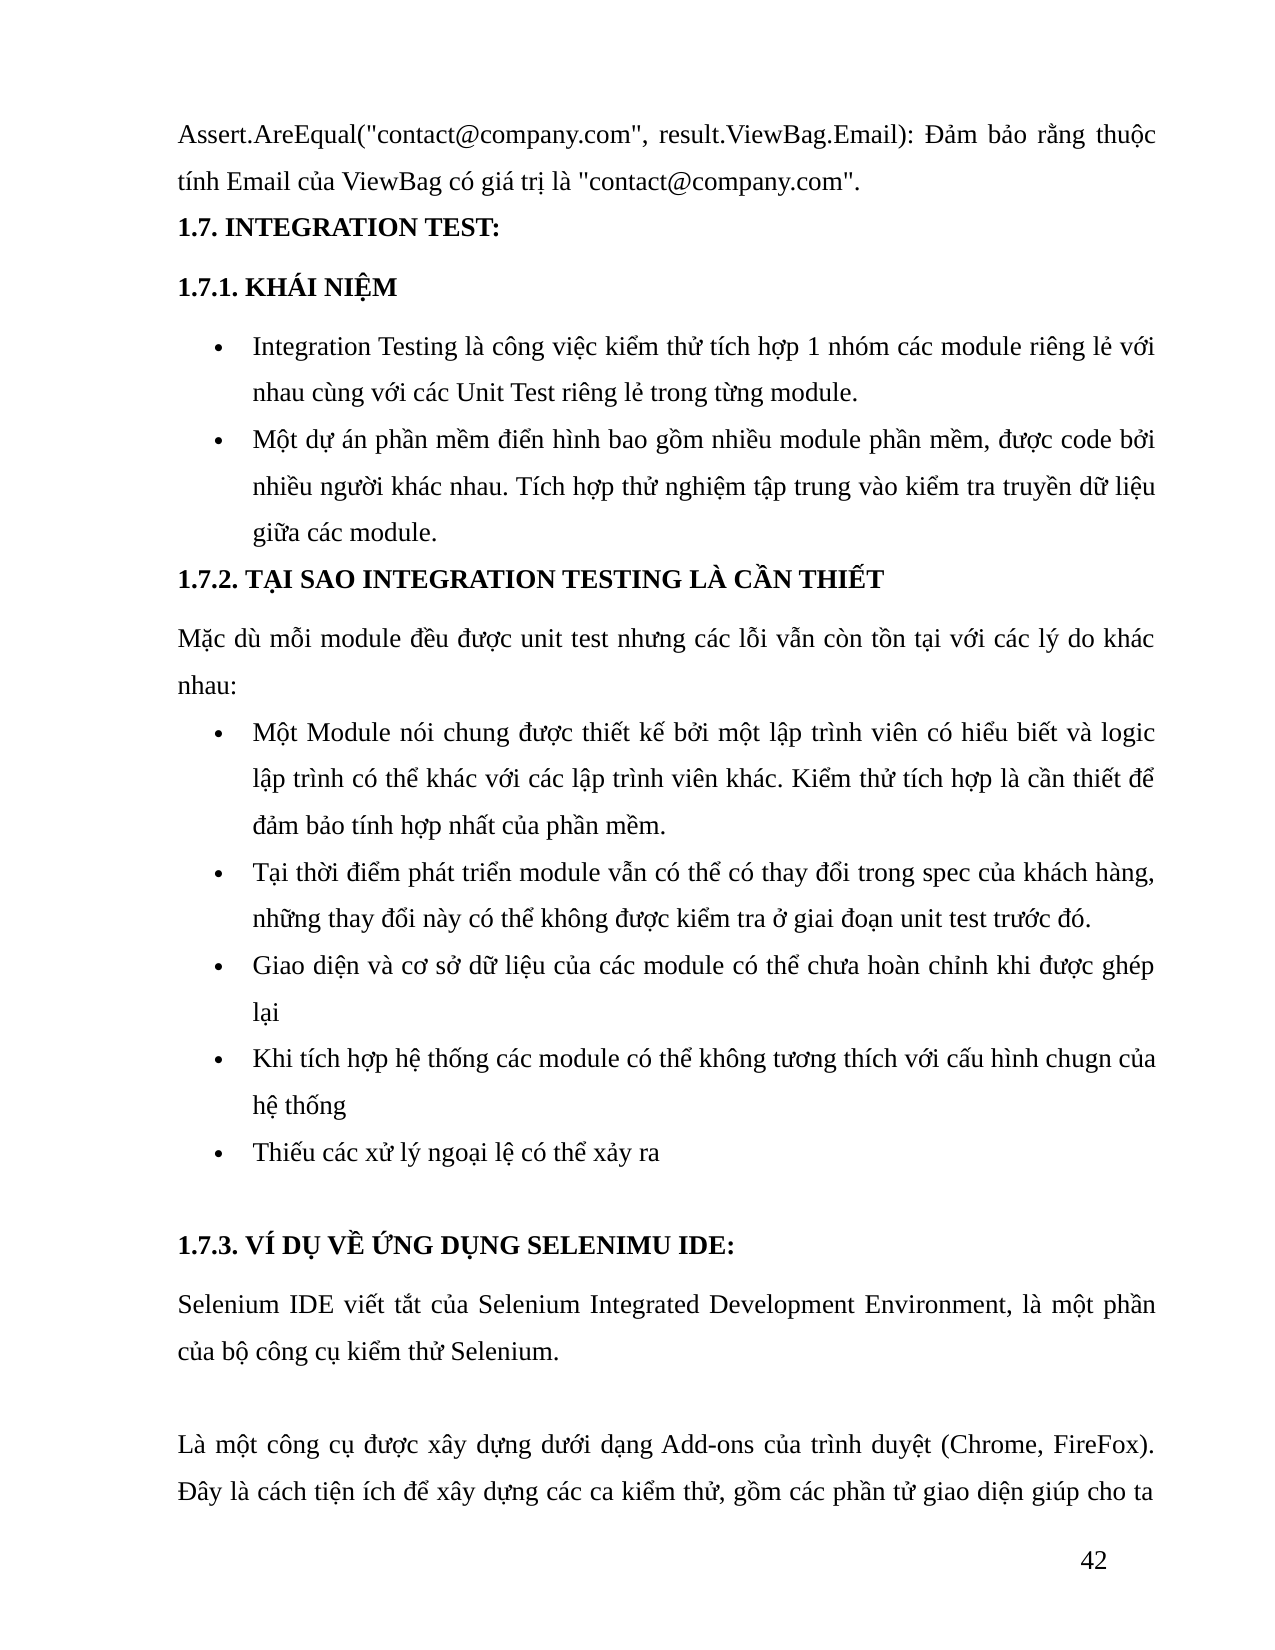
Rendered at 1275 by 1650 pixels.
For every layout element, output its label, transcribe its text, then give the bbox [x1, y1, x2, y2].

list Tại thời điểm phát triển module vẫn có thể có thay đổi trong spec của khách hàng, những thay đổi này có thể không được kiểm tra ở giai đoạn unit test trước đó. [215, 856, 1157, 933]
text Selenium IDE viết tắt của Selenium Integrated Development Environment, là một phần của bộ công cụ kiểm thử Selenium. [177, 1288, 1157, 1366]
text Mặc dù mỗi module đều được unit test nhưng các lỗi vẫn còn tồn tại với các lý do khác nhau: [177, 622, 1157, 700]
list Thiếu các xử lý ngoại lệ có thể xảy ra [215, 1136, 1157, 1167]
text Assert.AreEqual("contact@company.com", result.ViewBag.Email): Đảm bảo rằng thuộc tính Email của ViewBag có giá trị là "contact@company.com". [177, 118, 1157, 196]
list Giao diện và cơ sở dữ liệu của các module có thể chưa hoàn chỉnh khi được ghép lại [215, 949, 1157, 1027]
subtitle KHÁI NIỆM [177, 271, 1157, 302]
subtitle TẠI SAO INTEGRATION TESTING LÀ CẦN THIẾT [177, 563, 1157, 594]
list Khi tích hợp hệ thống các module có thể không tương thích với cấu hình chugn của hệ thống [215, 1042, 1157, 1120]
list Một Module nói chung được thiết kế bởi một lập trình viên có hiểu biết và logic lập trình có thể khác với các lập trình viên khác. Kiểm thử tích hợp là cần thiết để đảm bảo tính hợp nhất của phần mềm. [215, 716, 1157, 840]
list Integration Testing là công việc kiểm thử tích hợp 1 nhóm các module riêng lẻ với nhau cùng với các Unit Test riêng lẻ trong từng module. [215, 330, 1157, 408]
list Một dự án phần mềm điển hình bao gồm nhiều module phần mềm, được code bởi nhiều người khác nhau. Tích hợp thử nghiệm tập trung vào kiểm tra truyền dữ liệu giữa các module. [215, 423, 1157, 548]
subtitle VÍ DỤ VỀ ỨNG DỤNG SELENIMU IDE: [177, 1229, 1157, 1260]
subtitle INTEGRATION TEST: [177, 211, 1157, 243]
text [177, 1428, 1157, 1506]
